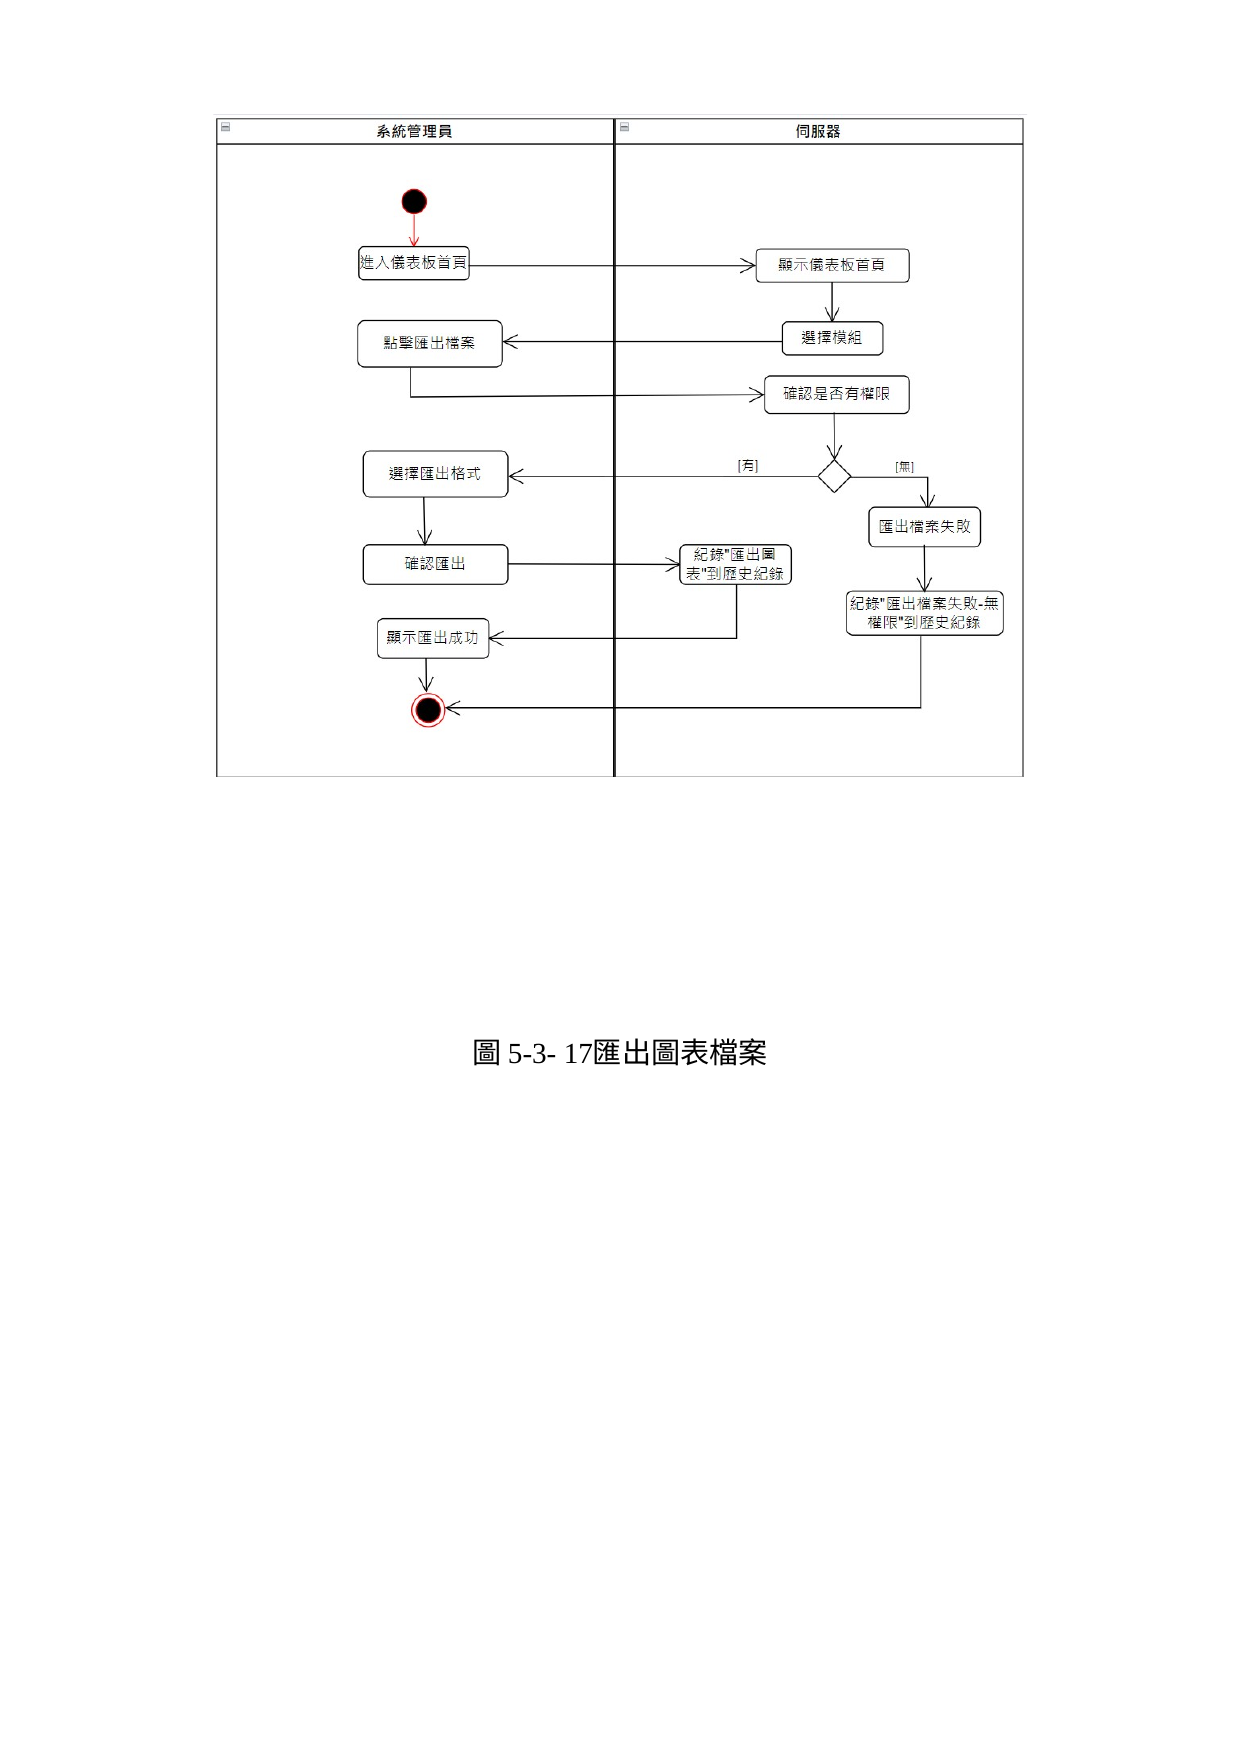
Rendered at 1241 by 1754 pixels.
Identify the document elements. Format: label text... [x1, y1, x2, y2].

text 圖5-3- 17匯出圖表檔案 [89, 1014, 1152, 1089]
picture [213, 114, 1028, 777]
